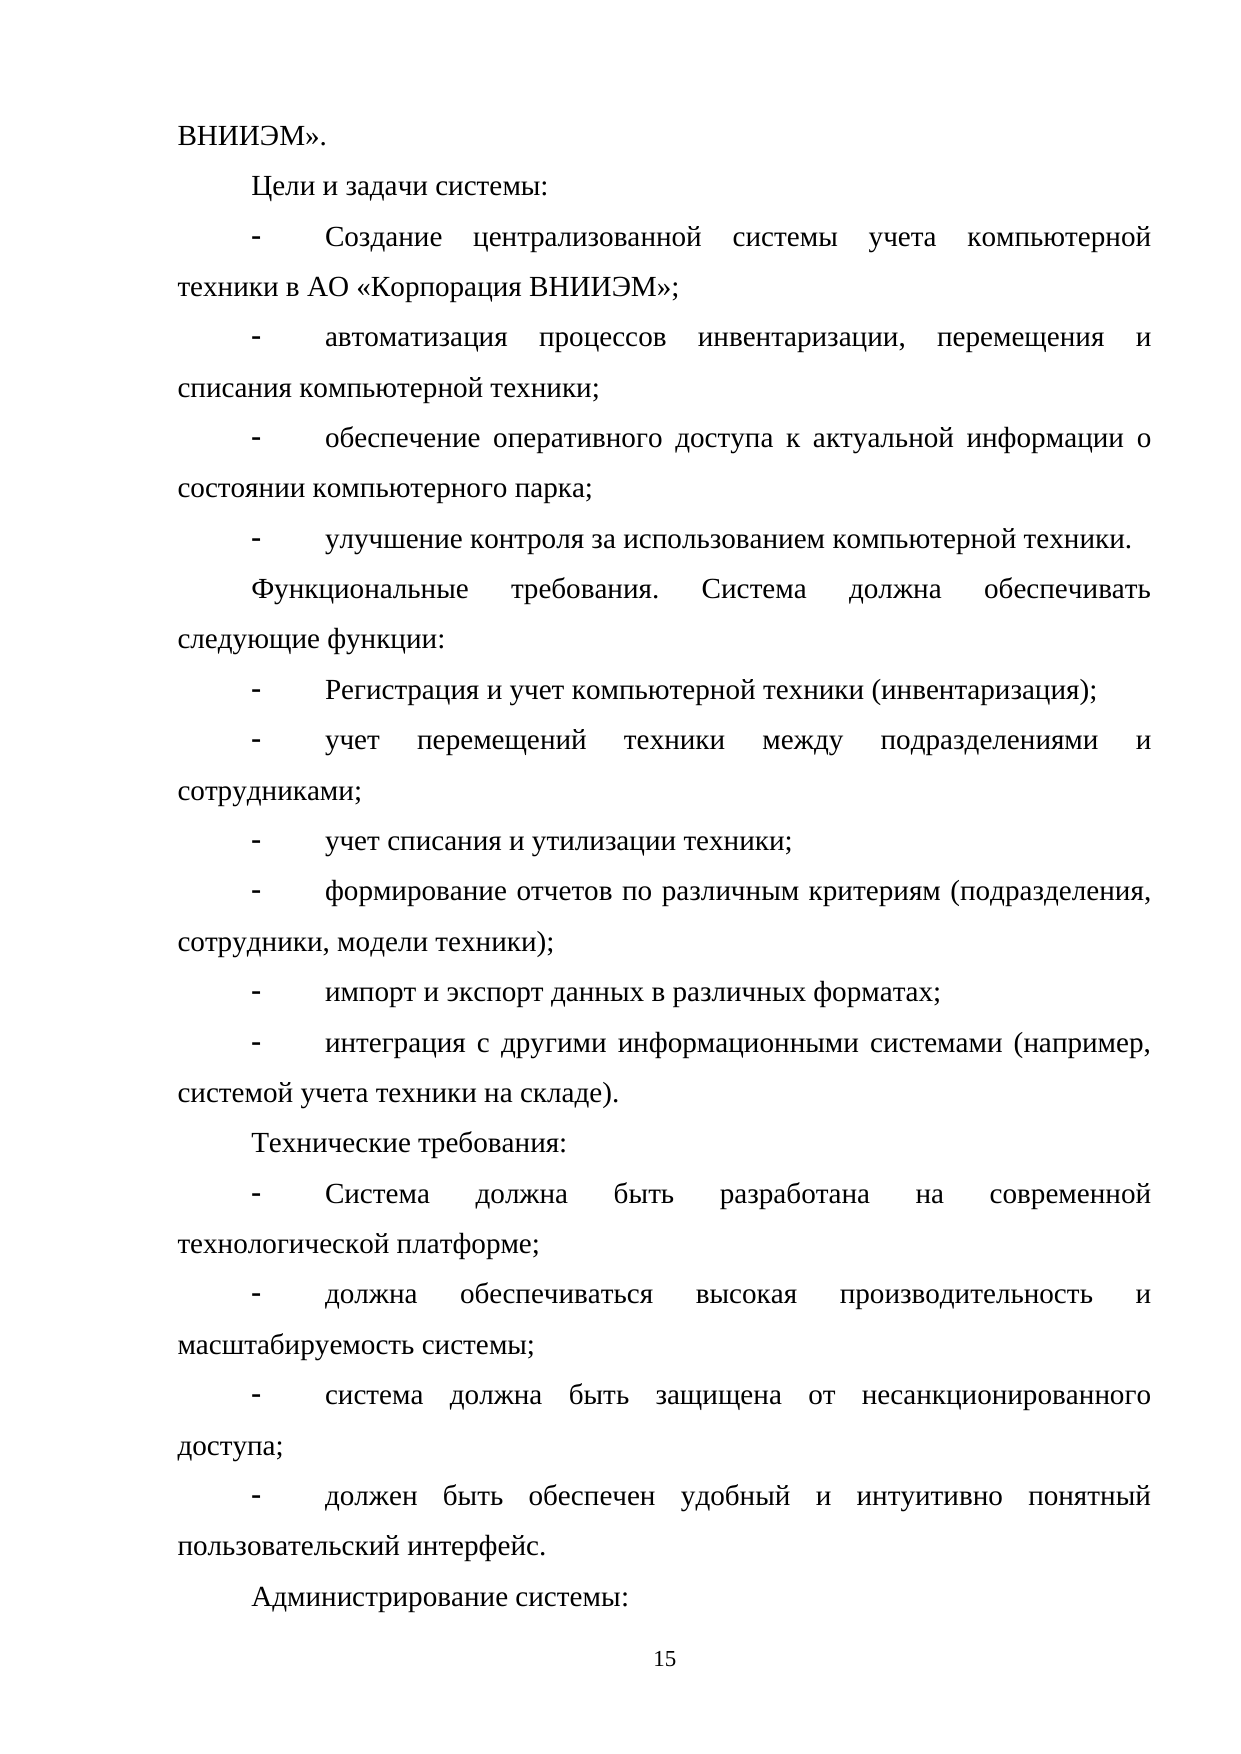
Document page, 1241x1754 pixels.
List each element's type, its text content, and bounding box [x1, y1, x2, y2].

list учет списания и утилизации техники; [177, 823, 1152, 857]
list формирование отчетов по различным критериям (подразделения, сотрудники, модели техники); [177, 873, 1152, 957]
list должна обеспечиваться высокая производительность и масштабируемость системы; [177, 1276, 1152, 1360]
text Цели и задачи системы: [177, 168, 1152, 202]
list система должна быть защищена от несанкционированного доступа; [177, 1377, 1152, 1461]
text Технические требования: [177, 1125, 1152, 1159]
text Функциональные требования. Система должна обеспечивать следующие функции: [177, 571, 1152, 655]
list Создание централизованной системы учета компьютерной техники в АО «Корпорация ВНИИЭМ»; [177, 219, 1152, 303]
list обеспечение оперативного доступа к актуальной информации о состоянии компьютерного парка; [177, 420, 1152, 504]
list Регистрация и учет компьютерной техники (инвентаризация); [177, 672, 1152, 706]
text Администрирование системы: [177, 1579, 1152, 1612]
list интеграция с другими информационными системами (например, системой учета техники на складе). [177, 1025, 1152, 1109]
list Система должна быть разработана на современной технологической платформе; [177, 1176, 1152, 1260]
list импорт и экспорт данных в различных форматах; [177, 974, 1152, 1008]
list улучшение контроля за использованием компьютерной техники. [177, 521, 1152, 554]
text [177, 118, 1152, 152]
list учет перемещений техники между подразделениями и сотрудниками; [177, 722, 1152, 806]
list автоматизация процессов инвентаризации, перемещения и списания компьютерной техники; [177, 319, 1152, 403]
list должен быть обеспечен удобный и интуитивно понятный пользовательский интерфейс. [177, 1478, 1152, 1562]
